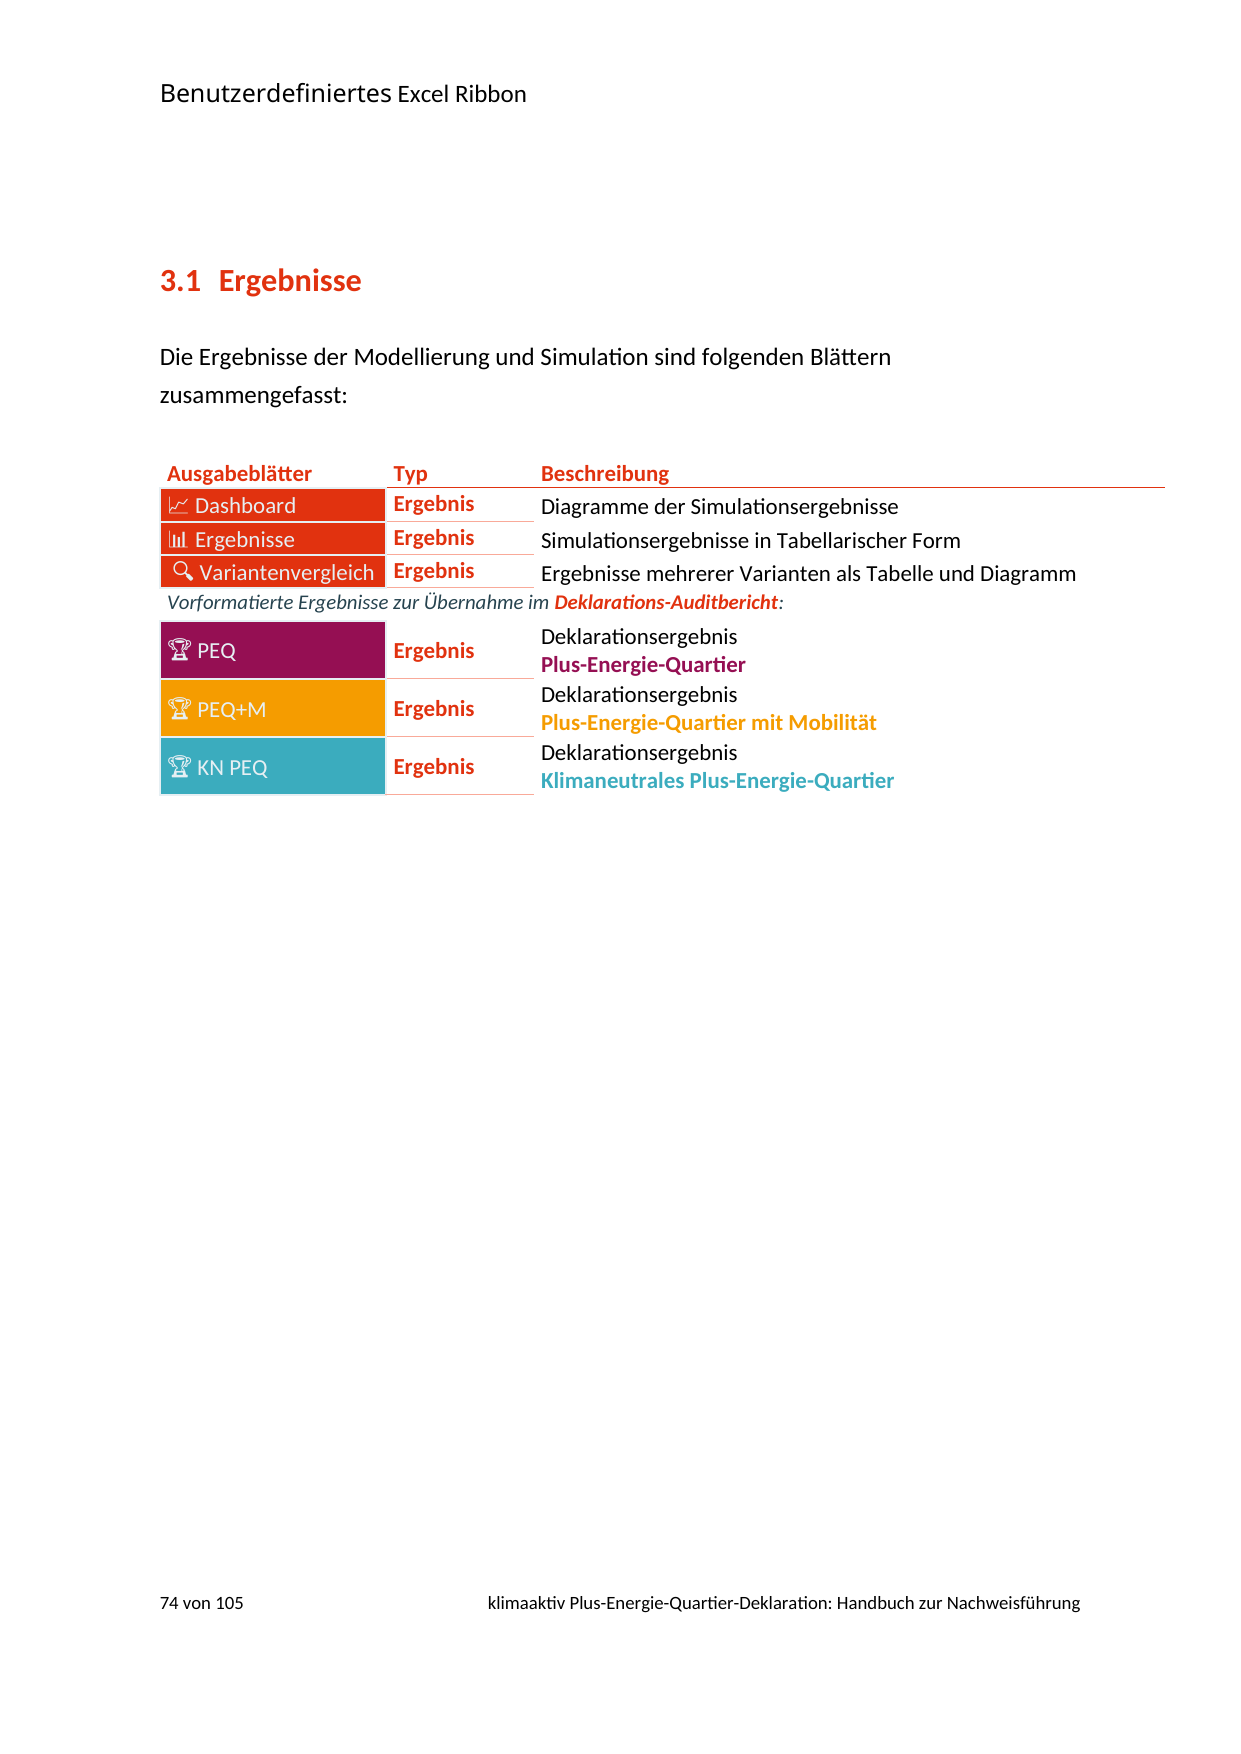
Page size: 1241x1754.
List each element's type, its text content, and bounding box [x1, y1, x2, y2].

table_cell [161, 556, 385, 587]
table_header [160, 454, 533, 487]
text Die Ergebnisse der Modellierung und Simulation sind folgenden Blättern zusammengefasst: [159, 341, 1081, 409]
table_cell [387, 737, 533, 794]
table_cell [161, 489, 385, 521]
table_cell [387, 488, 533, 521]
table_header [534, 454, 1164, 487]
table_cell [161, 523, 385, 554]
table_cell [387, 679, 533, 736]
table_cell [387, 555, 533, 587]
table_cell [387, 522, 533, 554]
text Ergebnisse [159, 260, 1081, 299]
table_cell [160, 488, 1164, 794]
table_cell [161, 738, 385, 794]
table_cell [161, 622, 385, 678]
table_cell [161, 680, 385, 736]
